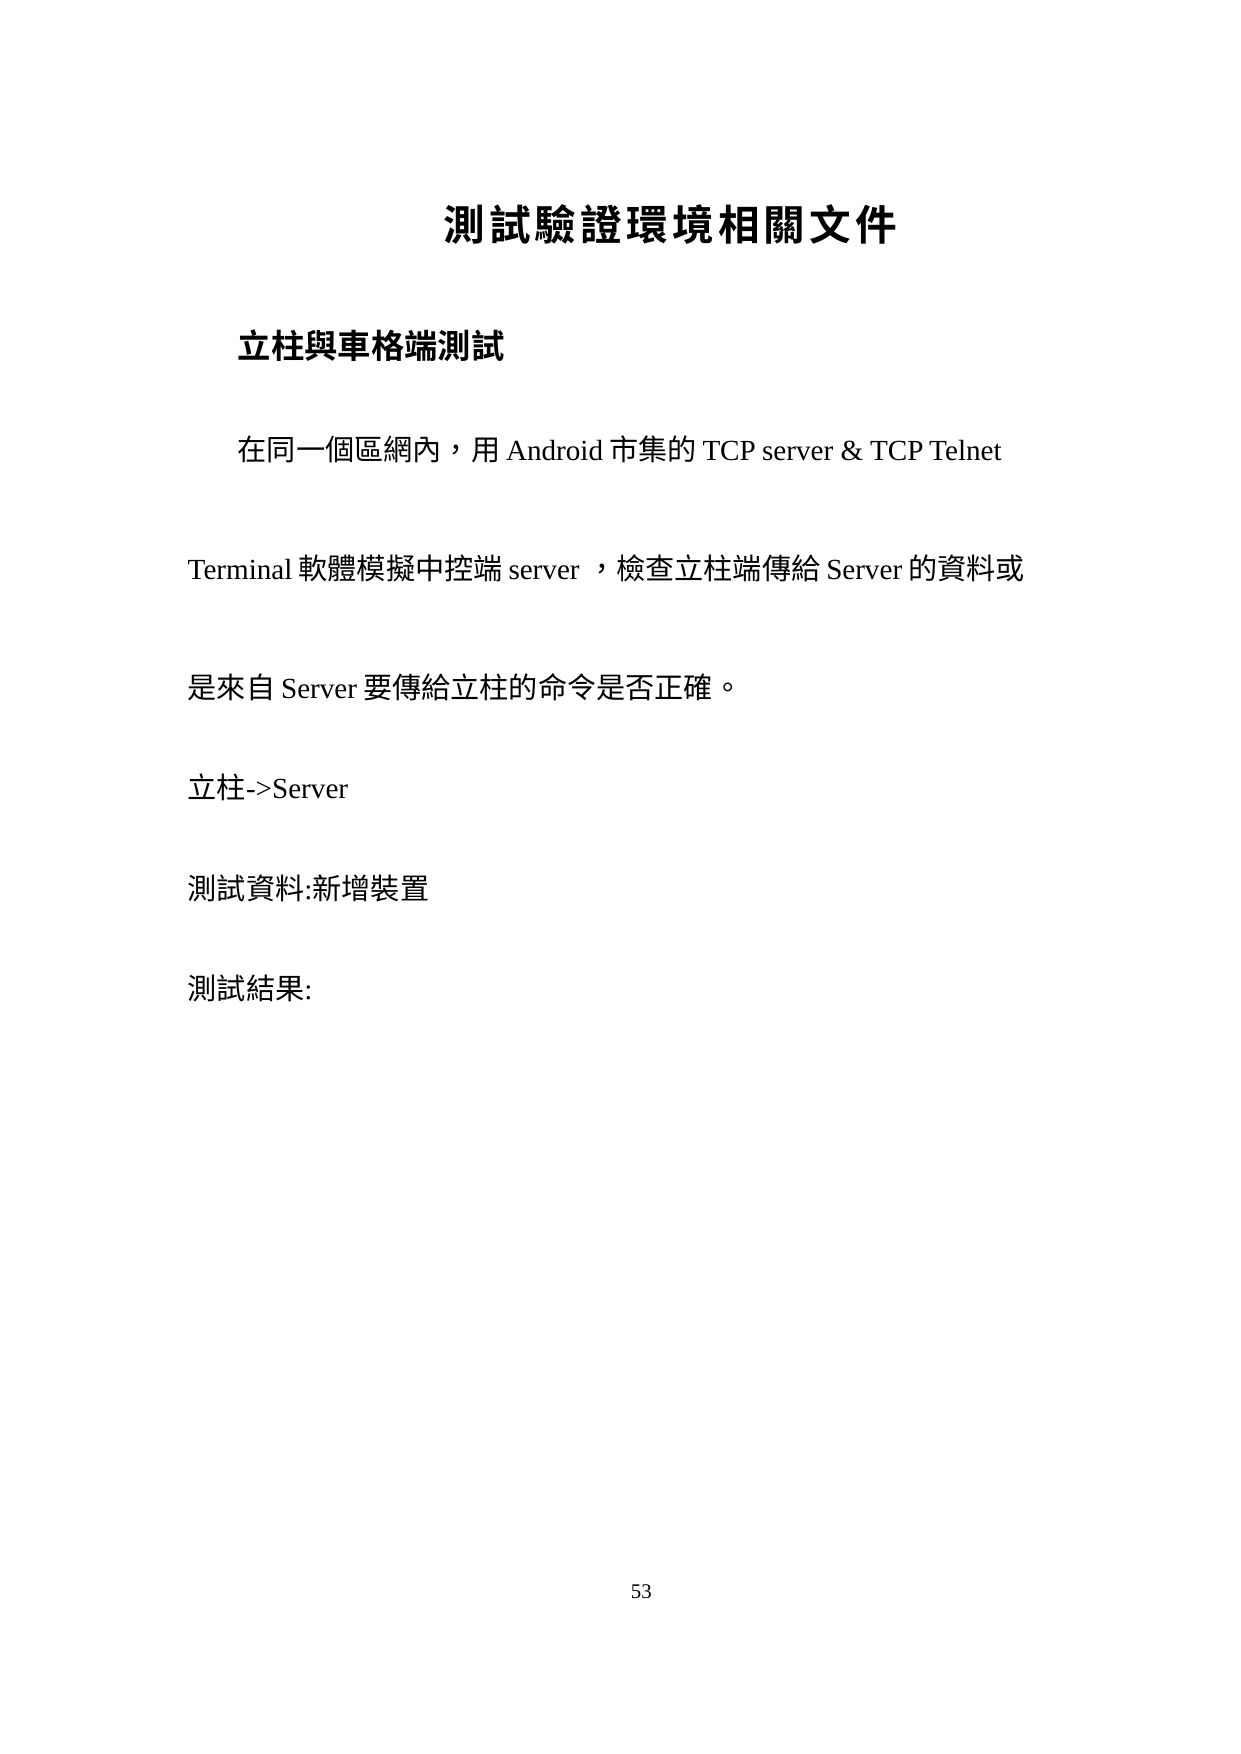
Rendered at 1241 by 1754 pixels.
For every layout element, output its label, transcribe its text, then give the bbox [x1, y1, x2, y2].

text 測試資料:新增裝置 [187, 847, 1053, 926]
text 立柱與車格端測試 [187, 304, 1053, 383]
text 測試結果: [187, 947, 1053, 1027]
text 測試驗證環境相關文件 [217, 182, 1023, 262]
text 在同一個區網內，用Android市集的TCP server & TCP Telnet Terminal軟體模擬中控端server ，檢查立柱端傳給Server的資料或是來自Server要傳給立柱的命令是否正確。 [187, 408, 1053, 725]
text 立柱->Server [187, 746, 1053, 826]
